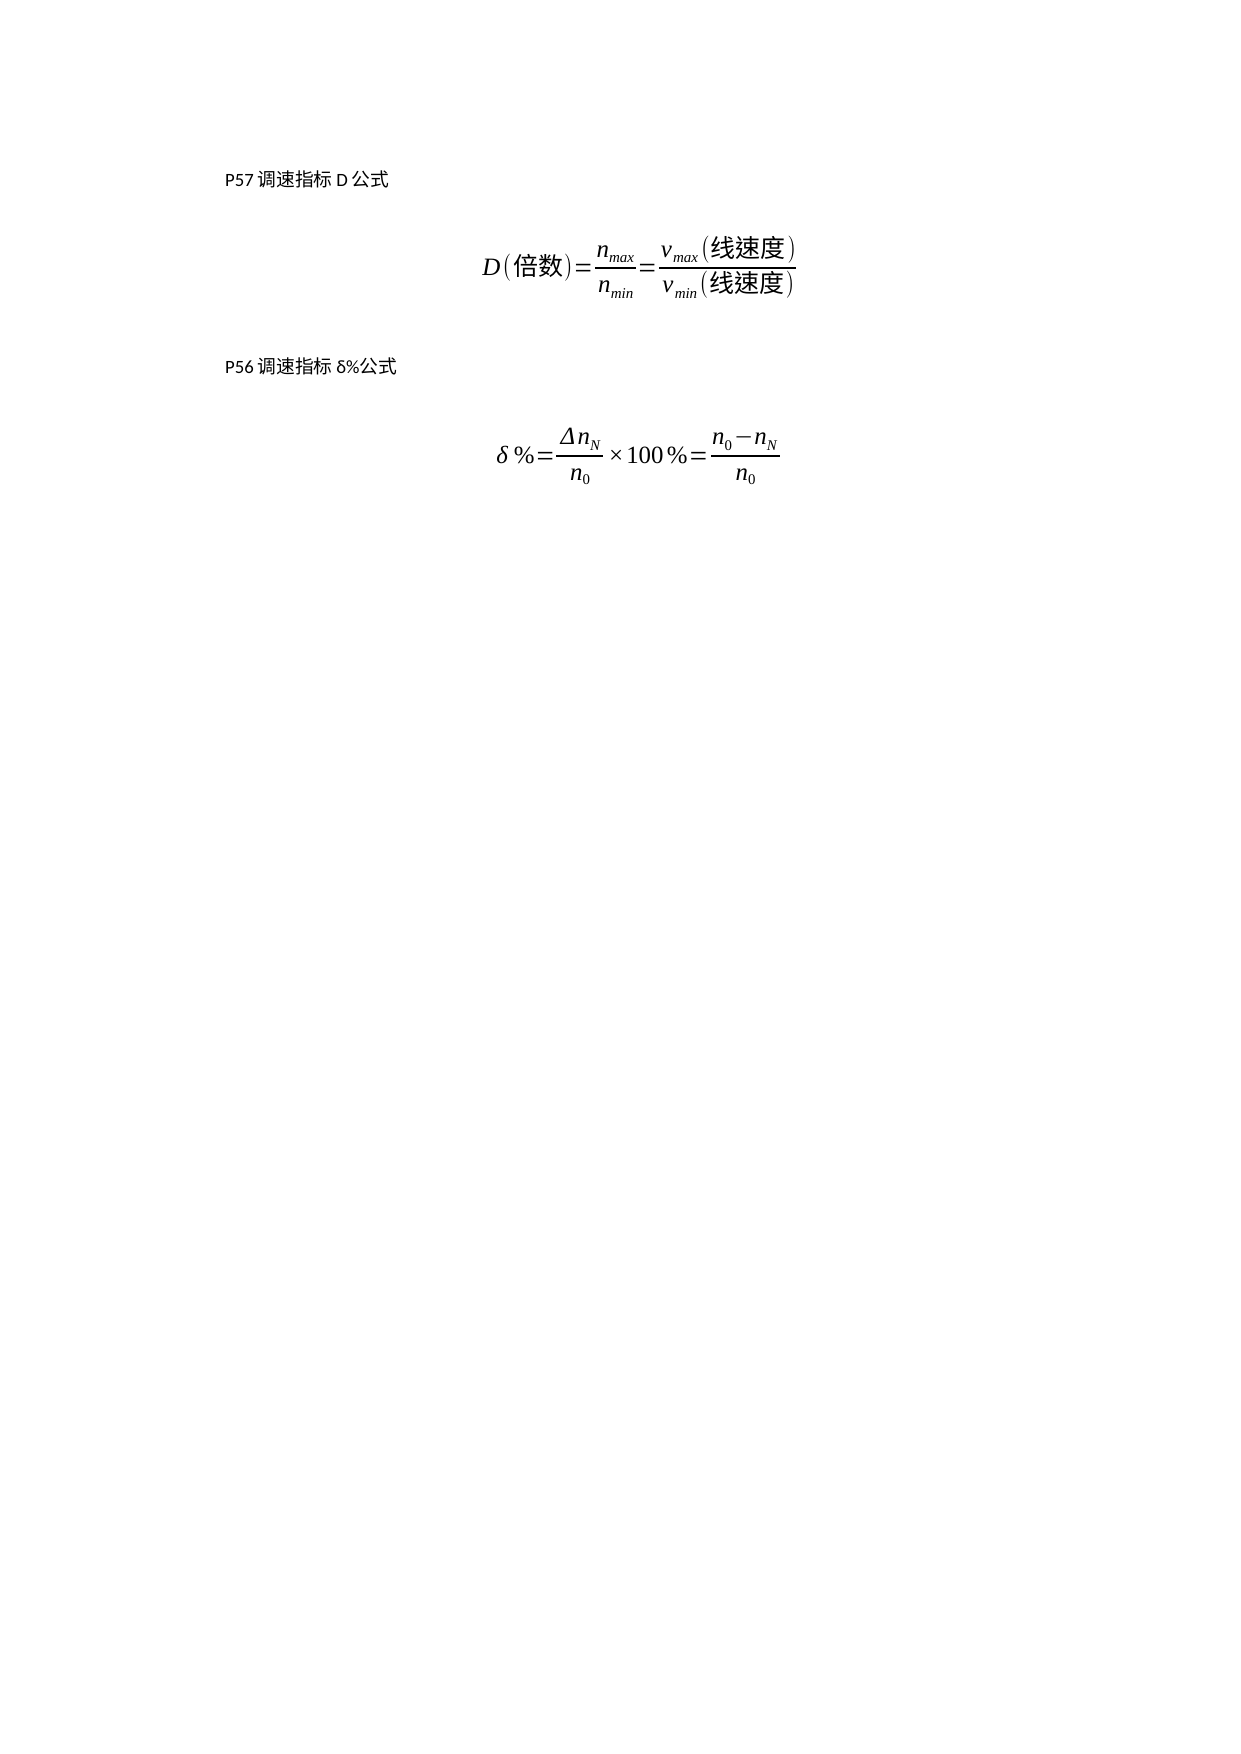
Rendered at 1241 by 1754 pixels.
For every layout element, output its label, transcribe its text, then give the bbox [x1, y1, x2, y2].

text P56调速指标δ%公式 [187, 349, 1053, 382]
text P57调速指标D公式 [187, 162, 1053, 194]
